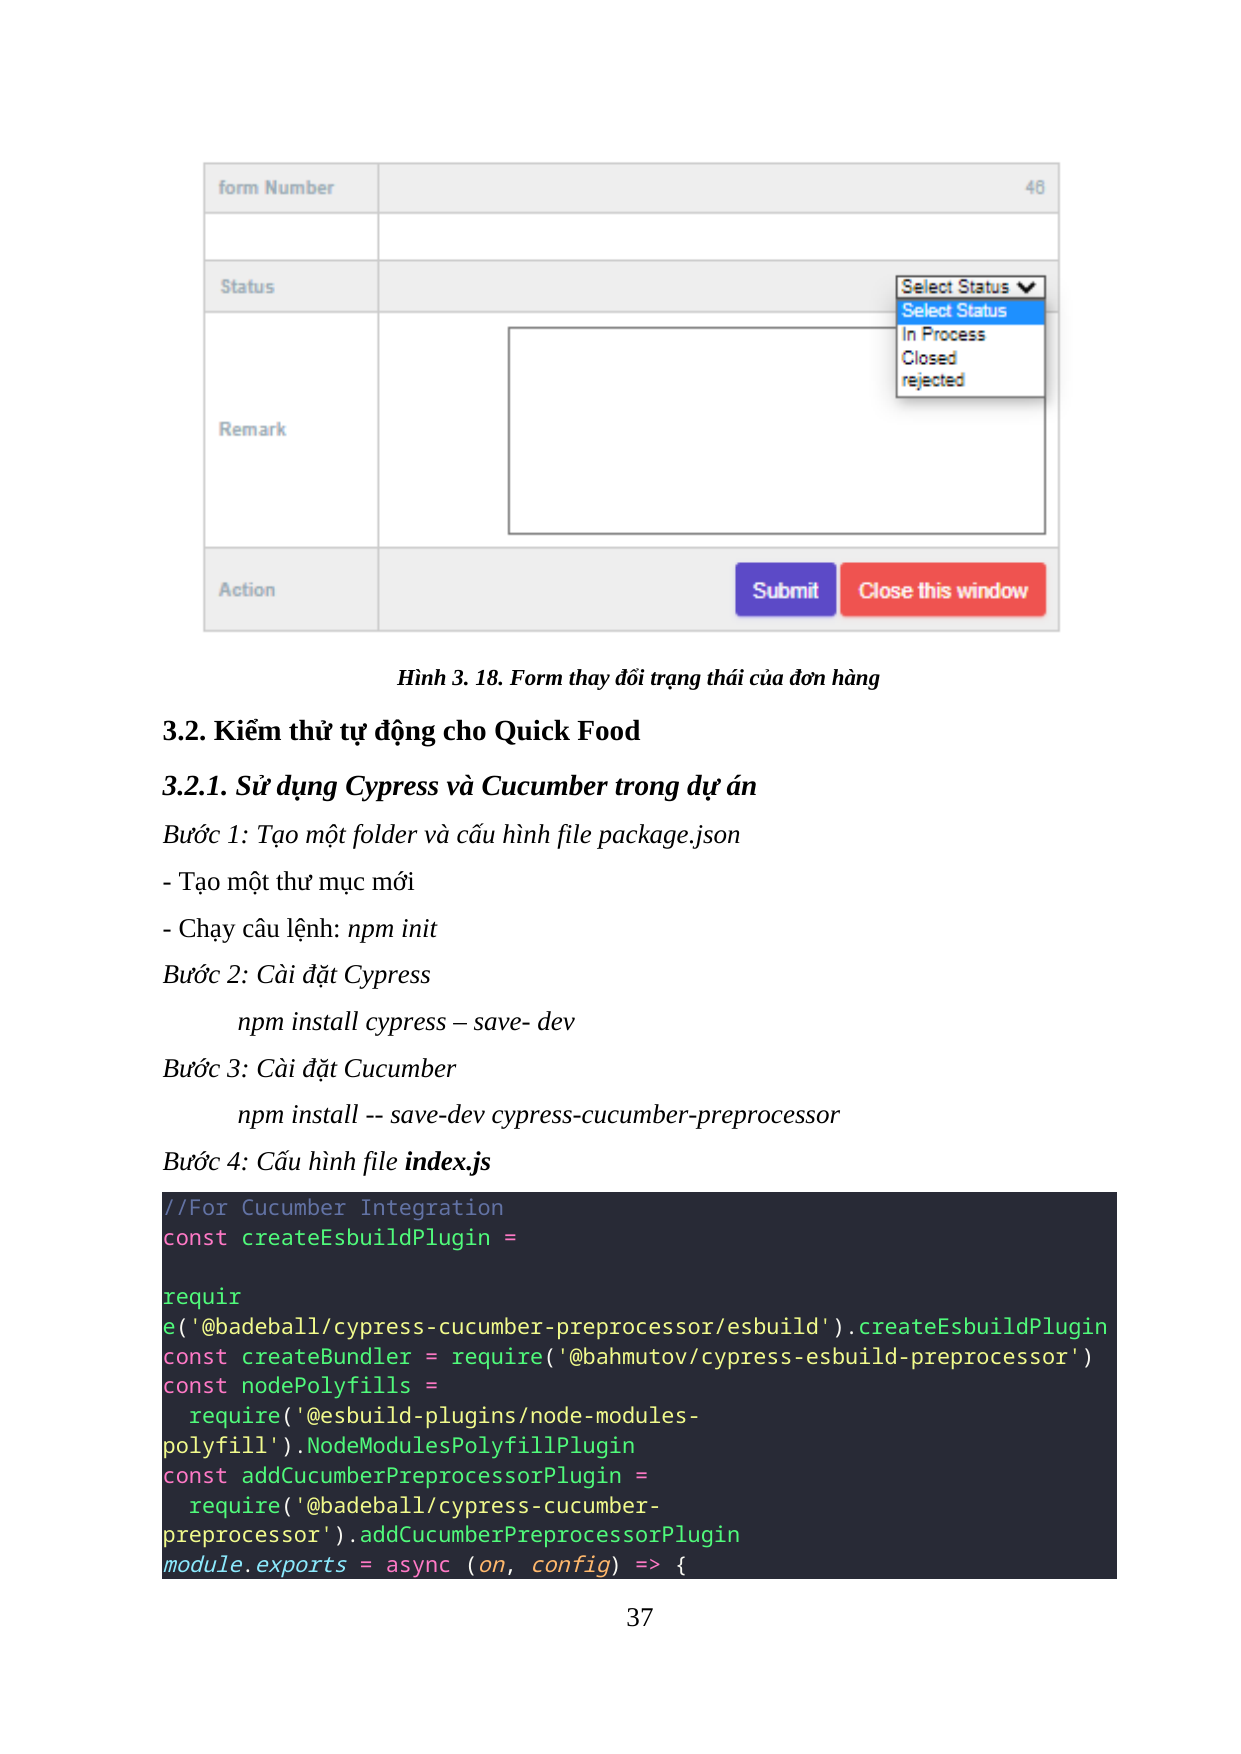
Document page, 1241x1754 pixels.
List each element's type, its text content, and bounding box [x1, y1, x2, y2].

text const createBundler = require('@bahmutov/cypress-esbuild-preprocessor') [162, 1341, 1117, 1370]
text - Chạy câu lệnh: npm init [162, 912, 1117, 943]
text Bước 1: Tạo một folder và cấu hình file package.json [162, 818, 1117, 849]
text Bước 4: Cấu hình file index.js [162, 1145, 1117, 1176]
text Hình 3. 18. Form thay đổi trạng thái của đơn hàng [162, 664, 1117, 690]
text const createEsbuildPlugin = [162, 1221, 1117, 1251]
subtitle 3.2. Kiểm thử tự động cho Quick Food [162, 713, 1117, 747]
text require('@esbuild-plugins/node-modules-polyfill').NodeModulesPolyfillPlugin [162, 1400, 1117, 1460]
text npm install cypress – save- dev [162, 1005, 1117, 1036]
text const addCucumberPreprocessorPlugin = [162, 1460, 1117, 1489]
subtitle 3.2.1. Sử dụng Cypress và Cucumber trong dự án [162, 768, 1117, 802]
text module.exports = async (on, config) => { [162, 1549, 1117, 1579]
text - Tạo một thư mục mới [162, 865, 1117, 896]
text require('@badeball/cypress-cucumber-preprocessor/esbuild').createEsbuildPlugin [162, 1251, 1117, 1341]
text require('@badeball/cypress-cucumber-preprocessor').addCucumberPreprocessorPlugin [162, 1489, 1117, 1549]
text const nodePolyfills = [162, 1370, 1117, 1400]
text npm install -- save-dev cypress-cucumber-preprocessor [162, 1098, 1117, 1129]
text Bước 3: Cài đặt Cucumber [162, 1052, 1117, 1083]
text //For Cucumber Integration [162, 1192, 1117, 1221]
picture [182, 150, 1098, 641]
text Bước 2: Cài đặt Cypress [162, 958, 1117, 989]
